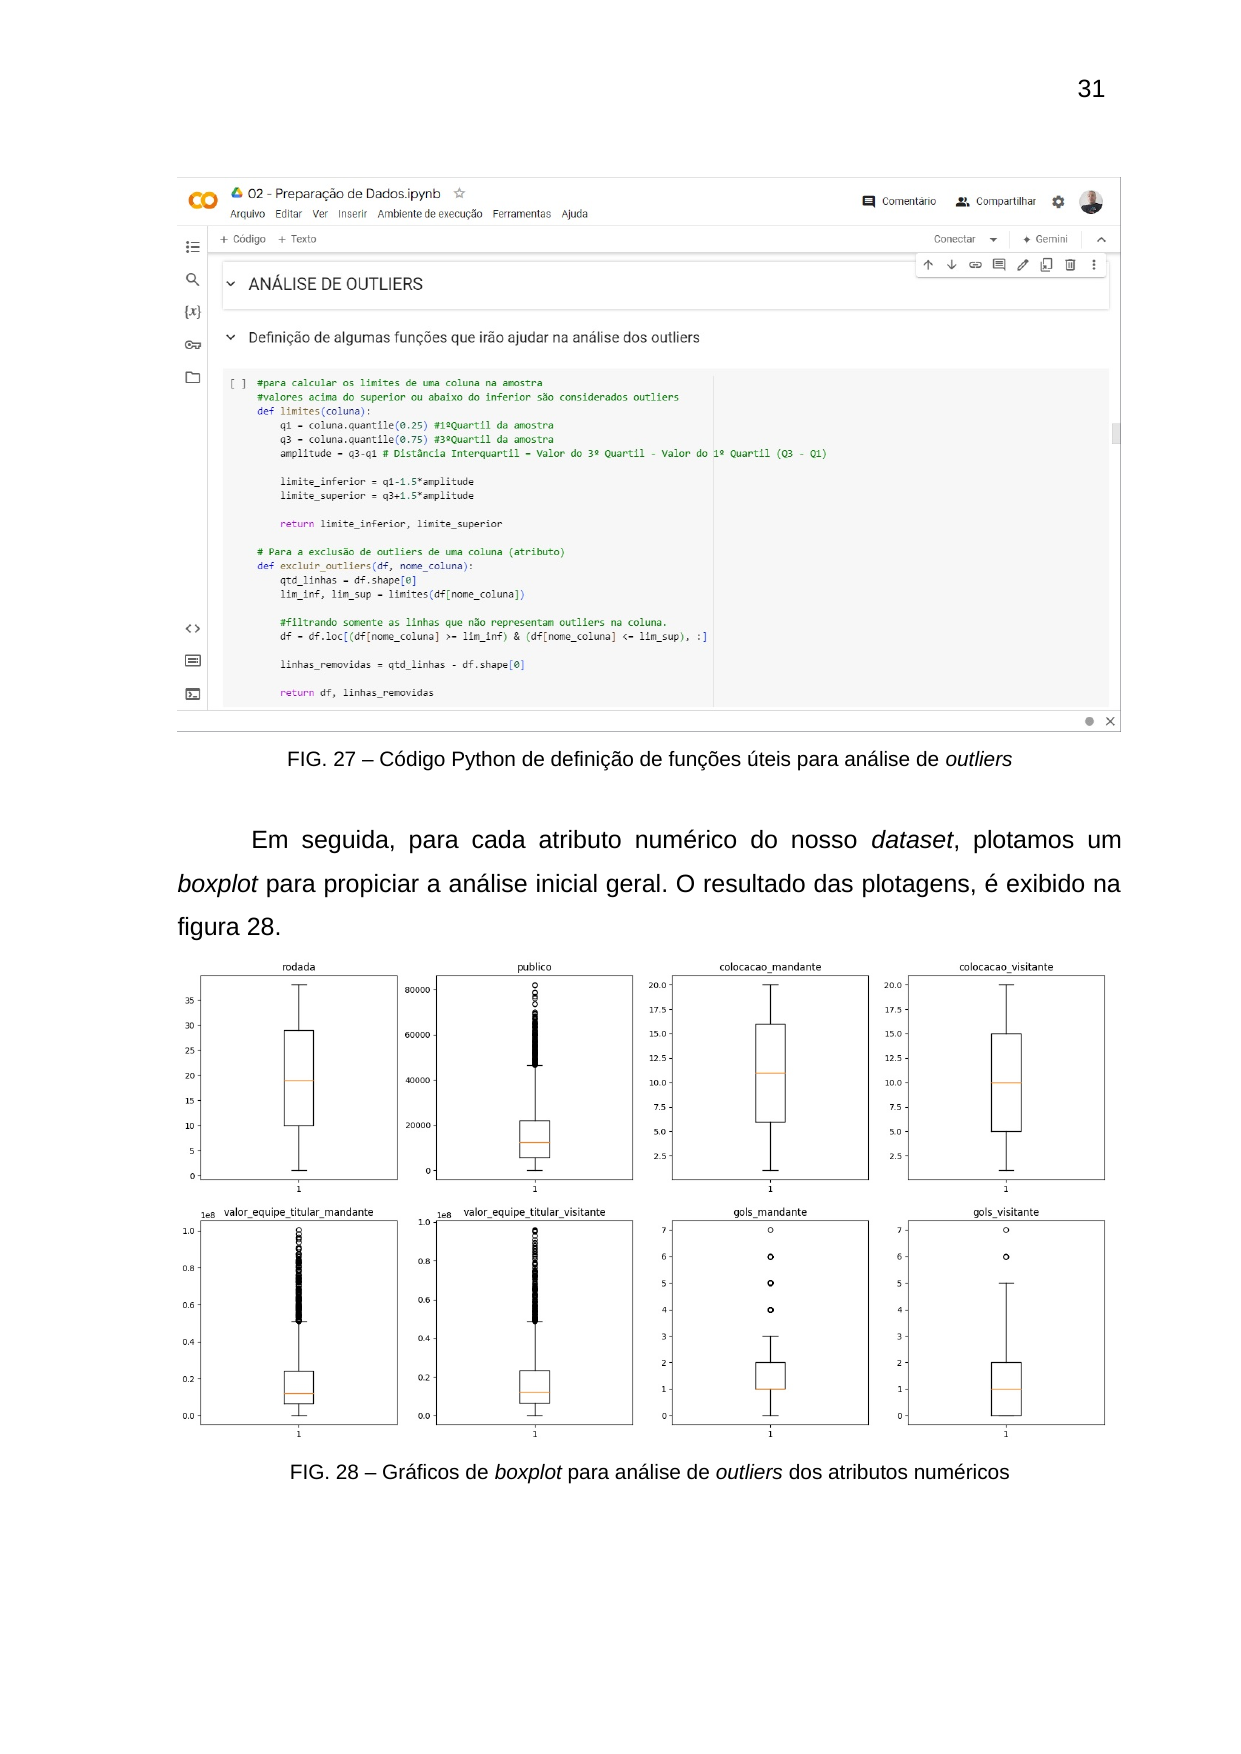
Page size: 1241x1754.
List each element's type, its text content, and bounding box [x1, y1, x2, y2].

picture [177, 177, 1121, 732]
picture [177, 954, 1121, 1446]
text Em seguida, para cada atributo numérico do nosso dataset, plotamos um boxplot para propiciar a análise inicial geral. O resultado das plotagens, é exibido na figura 28. [177, 825, 1122, 940]
text FIG. 28 – Gráficos de boxplot para análise de outliers dos atributos numéricos [177, 1460, 1122, 1484]
text FIG. 27 – Código Python de definição de funções úteis para análise de outliers [177, 746, 1122, 770]
